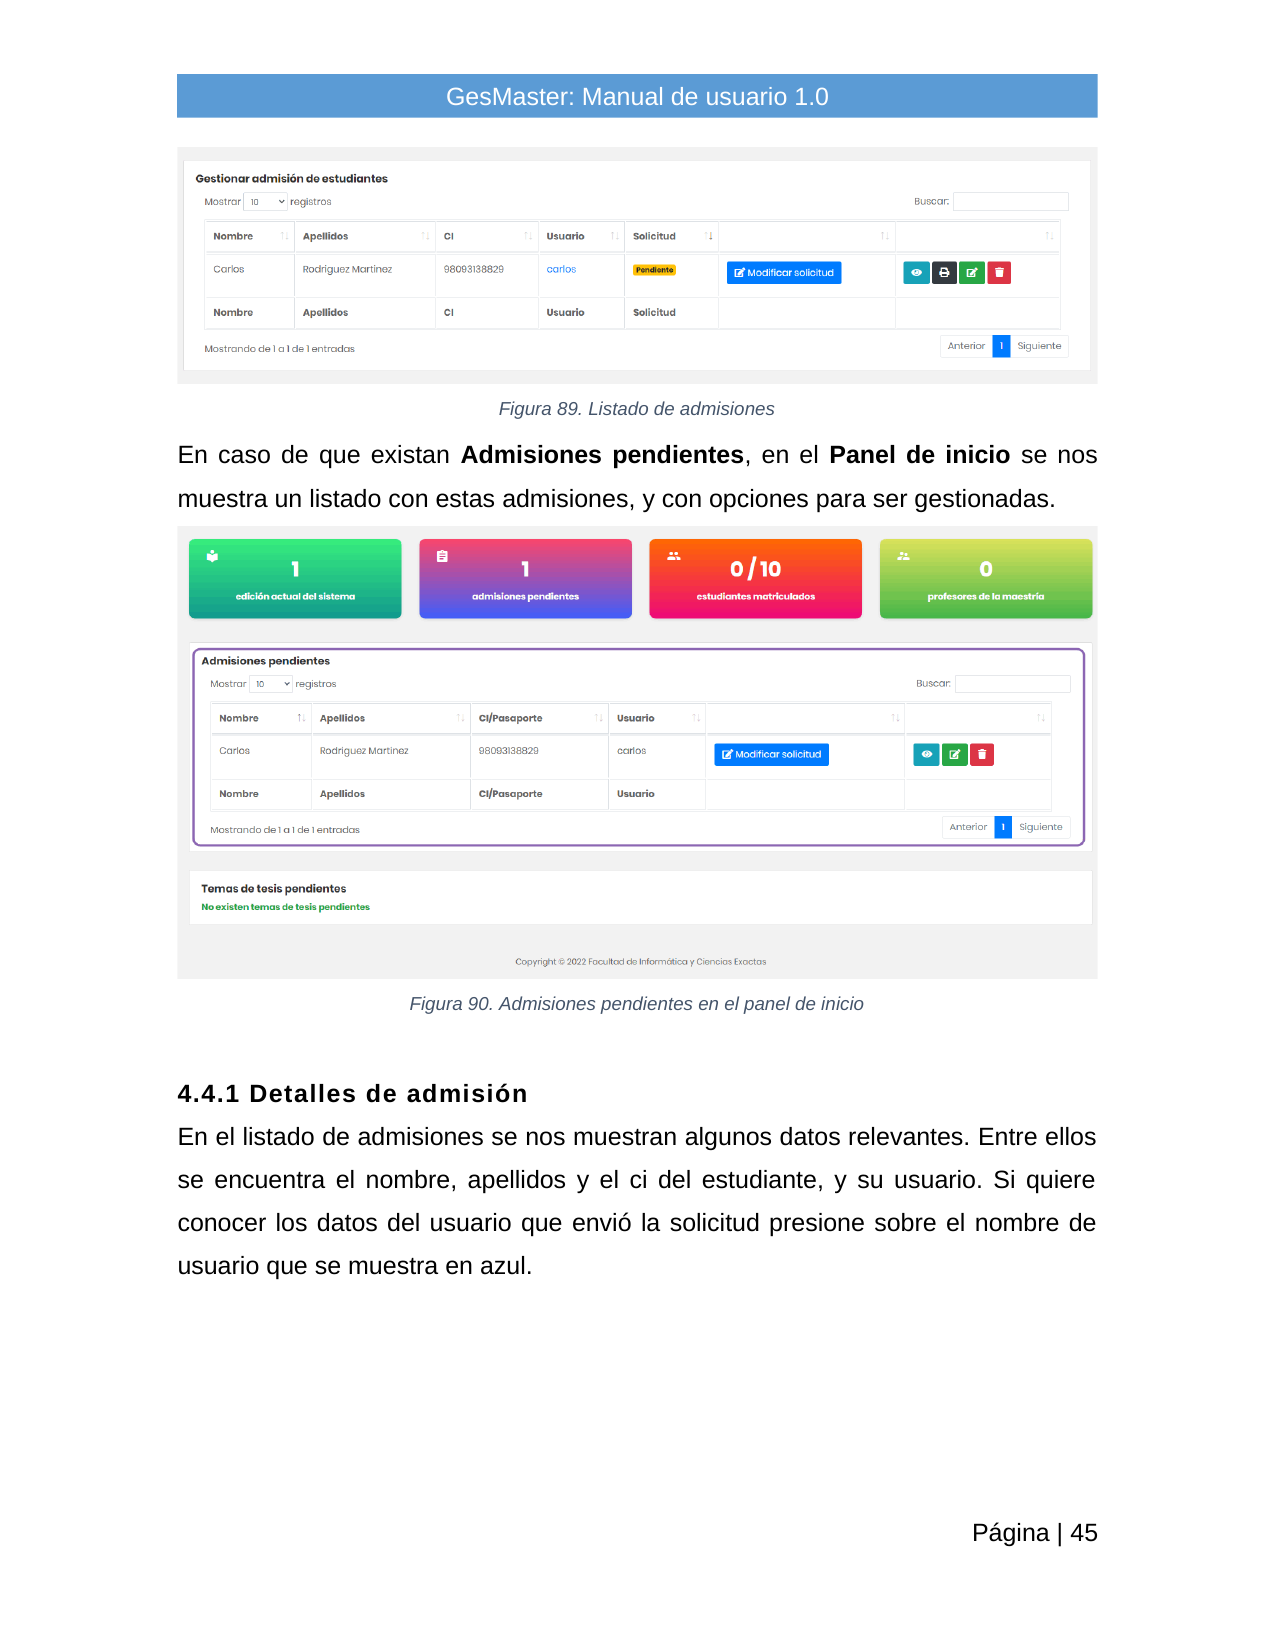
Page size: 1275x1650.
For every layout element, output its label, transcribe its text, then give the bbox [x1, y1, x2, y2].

picture [177, 526, 1098, 979]
subtitle 4.4.1 Detalles de admisión [177, 1078, 1098, 1107]
text Figura 89. Listado de admisiones [177, 398, 1098, 419]
text En el listado de admisiones se nos muestran algunos datos relevantes. Entre ellos se encuentra el nombre, apellidos y el ci del estudiante, y su usuario. Si quiere conocer los datos del usuario que envió la solicitud presione sobre el nombre de usuario que se muestra en azul. [177, 1122, 1098, 1280]
picture [177, 147, 1098, 384]
text Figura 90. Admisiones pendientes en el panel de inicio [177, 993, 1098, 1014]
text En caso de que existan Admisiones pendientes, en el Panel de inicio se nos muestra un listado con estas admisiones, y con opciones para ser gestionadas. [177, 440, 1098, 512]
